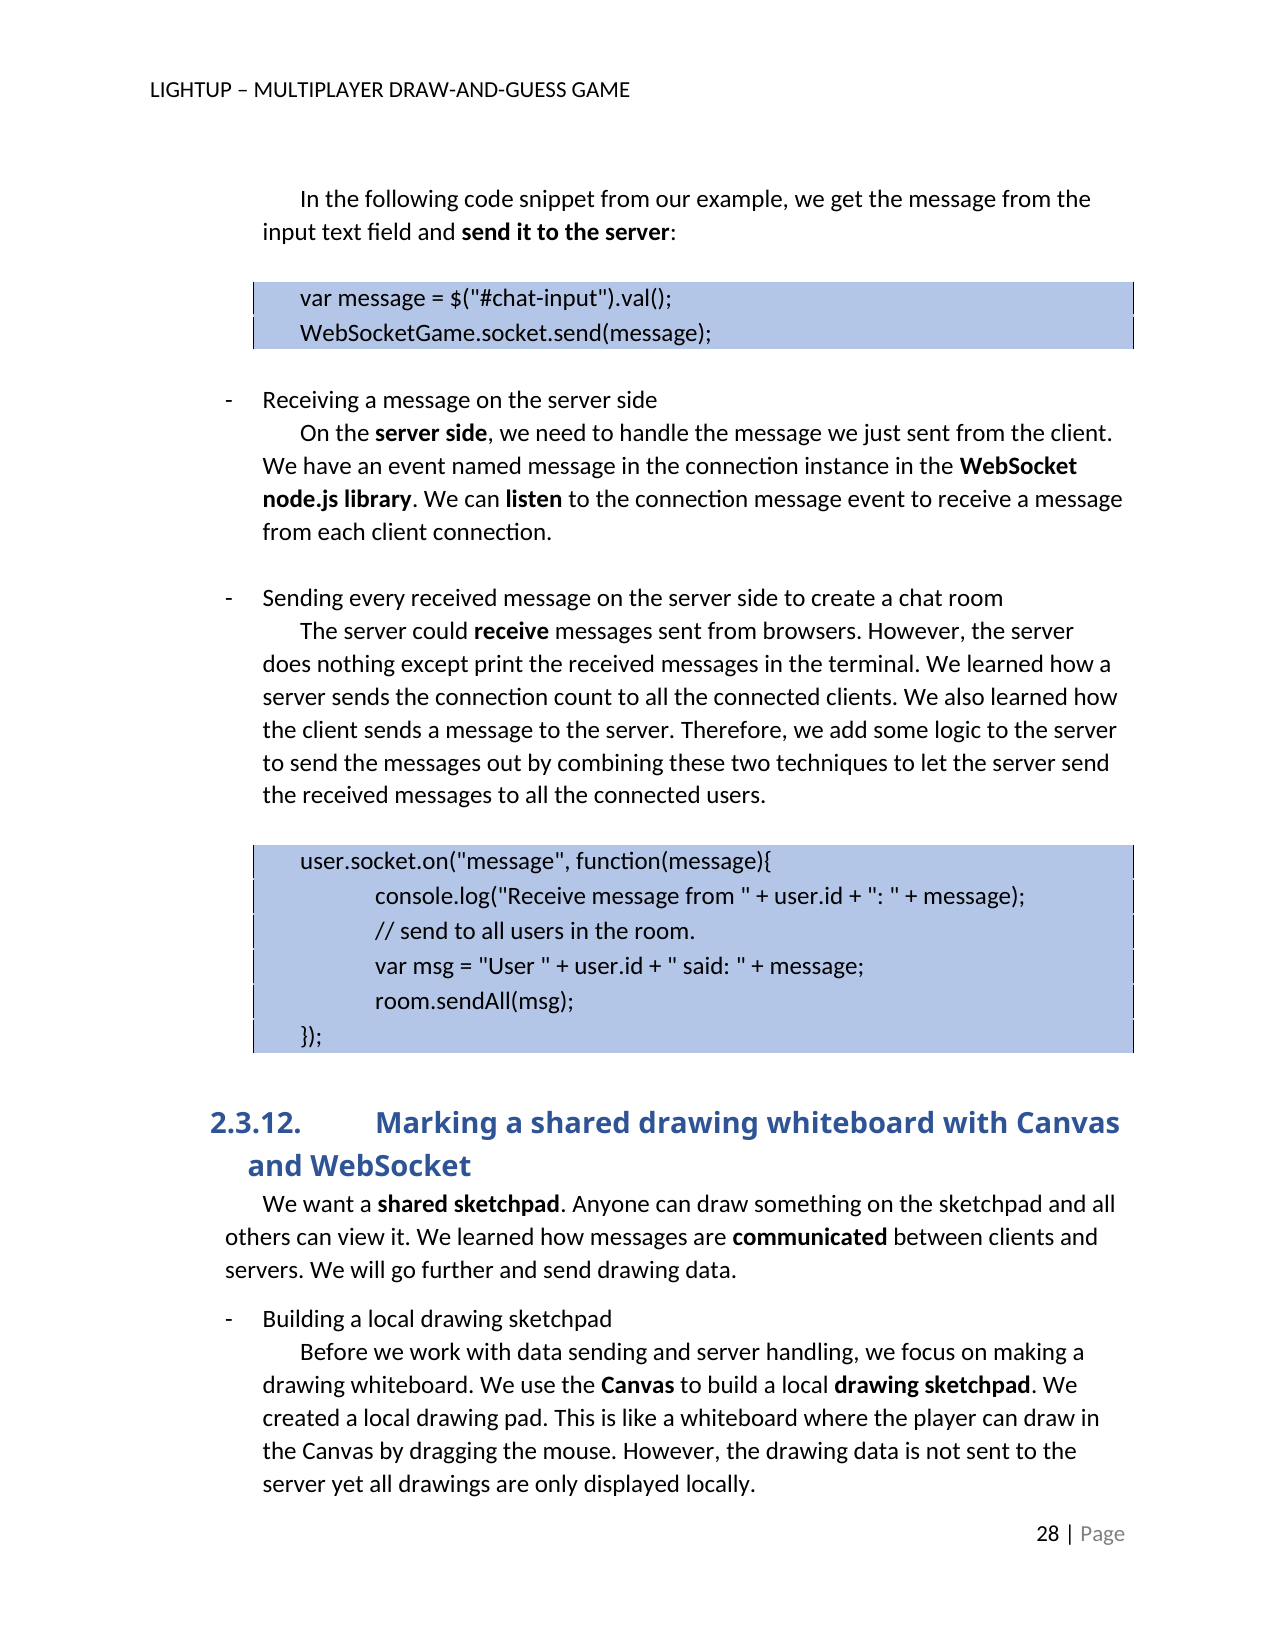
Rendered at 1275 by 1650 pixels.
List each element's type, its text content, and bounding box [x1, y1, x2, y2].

text WebSocketGame.socket.send(message); [254, 317, 1133, 349]
text console.log("Receive message from " + user.id + ": " + message); [254, 880, 1133, 913]
text On the server side, we need to handle the message we just sent from the client. We have an event named message in the connection instance in the WebSocket node.js library. We can listen to the connection message event to receive a message from each client connection. [262, 417, 1125, 547]
text We want a shared sketchpad. Anyone can draw something on the sketchpad and all others can view it. We learned how messages are communicated between clients and servers. We will go further and send drawing data. [225, 1188, 1125, 1284]
list Receiving a message on the server side [225, 384, 1125, 415]
text room.sendAll(msg); [254, 985, 1133, 1018]
text var msg = "User " + user.id + " said: " + message; [254, 950, 1133, 983]
list Sending every received message on the server side to create a chat room [225, 582, 1125, 613]
text user.socket.on("message", function(message){ [254, 845, 1133, 878]
text Before we work with data sending and server handling, we focus on making a drawing whiteboard. We use the Canvas to build a local drawing sketchpad. We created a local drawing pad. This is like a whiteboard where the player can draw in the Canvas by dragging the mouse. However, the drawing data is not sent to the server yet all drawings are only displayed locally. [262, 1336, 1125, 1498]
text The server could receive messages sent from browsers. However, the server does nothing except print the received messages in the terminal. We learned how a server sends the connection count to all the connected clients. We also learned how the client sends a message to the server. Therefore, we add some logic to the server to send the messages out by combining these two techniques to let the server send the received messages to all the connected users. [262, 615, 1125, 810]
list Building a local drawing sketchpad [225, 1303, 1125, 1334]
text }); [254, 1020, 1133, 1053]
text In the following code snippet from our example, we get the message from the input text field and send it to the server: [262, 183, 1125, 246]
subtitle Marking a shared drawing whiteboard with Canvas and WebSocket [210, 1102, 1125, 1185]
text // send to all users in the room. [254, 915, 1133, 948]
text var message = $("#chat-input").val(); [254, 282, 1133, 314]
